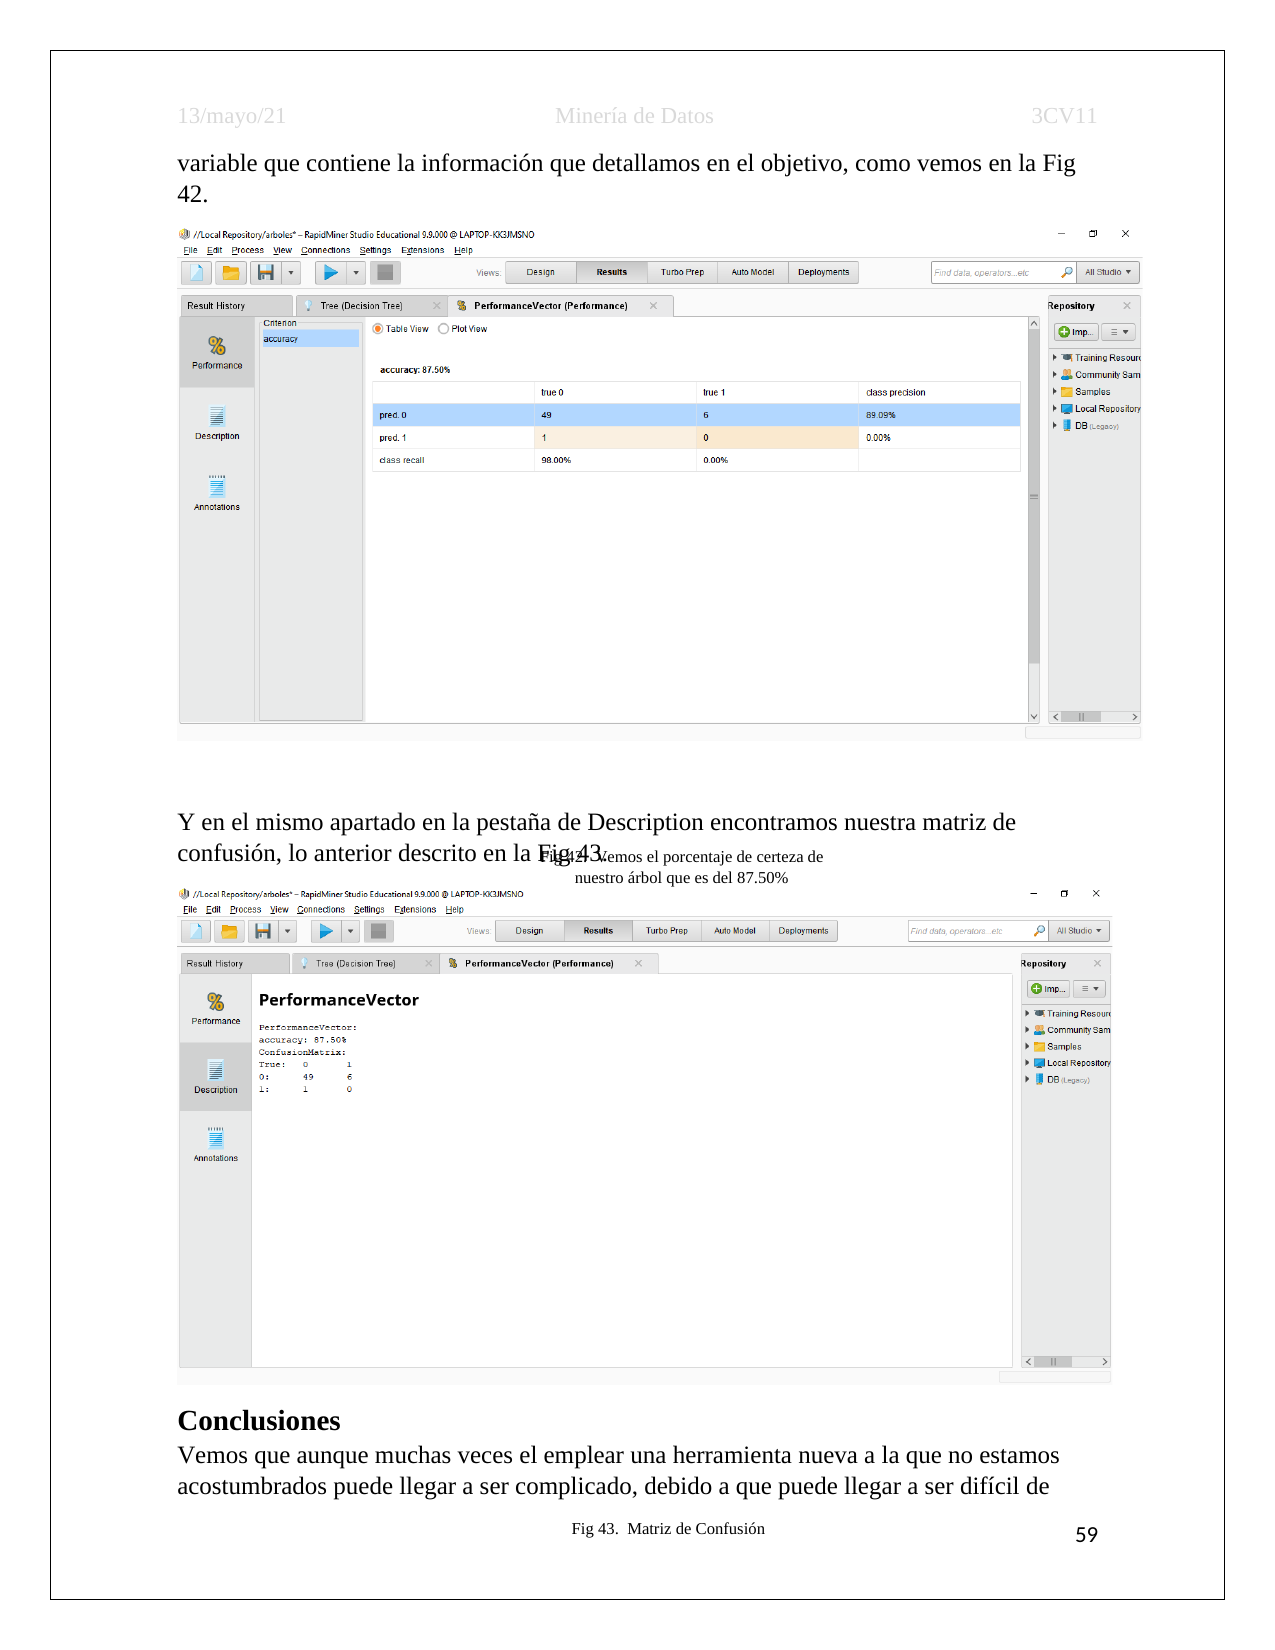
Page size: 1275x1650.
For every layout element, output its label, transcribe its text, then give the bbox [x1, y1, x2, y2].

picture [177, 226, 1143, 741]
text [177, 1440, 1098, 1499]
subtitle Conclusiones [177, 1403, 1098, 1437]
picture [177, 886, 1113, 1385]
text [177, 148, 1098, 207]
text Y en el mismo apartado en la pestaña de Description encontramos nuestra matriz de confusión, lo anterior descrito en la Fig 43. [177, 807, 1098, 867]
